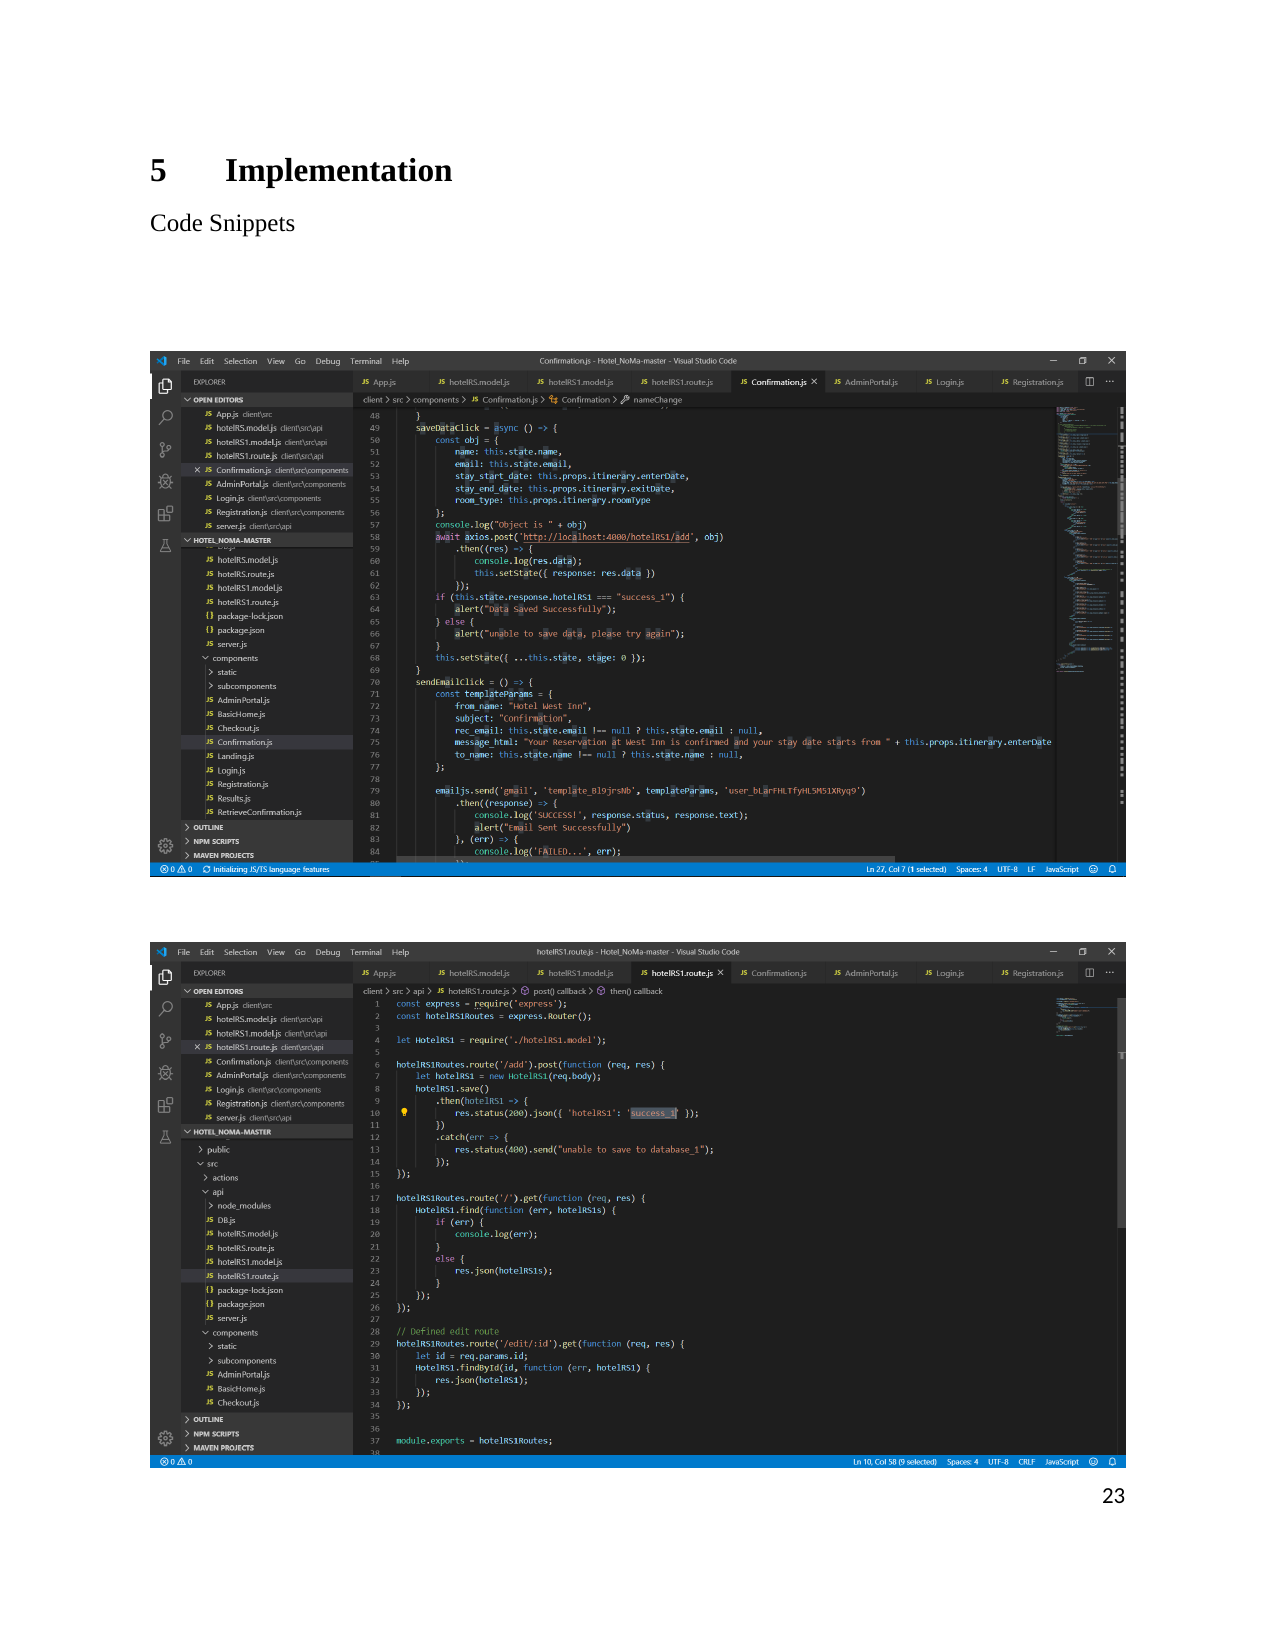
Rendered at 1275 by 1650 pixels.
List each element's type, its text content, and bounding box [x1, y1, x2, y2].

picture [150, 351, 1126, 877]
text Code Snippets [150, 208, 1125, 237]
text 5 Implementation [150, 150, 1125, 188]
picture [150, 942, 1126, 1468]
